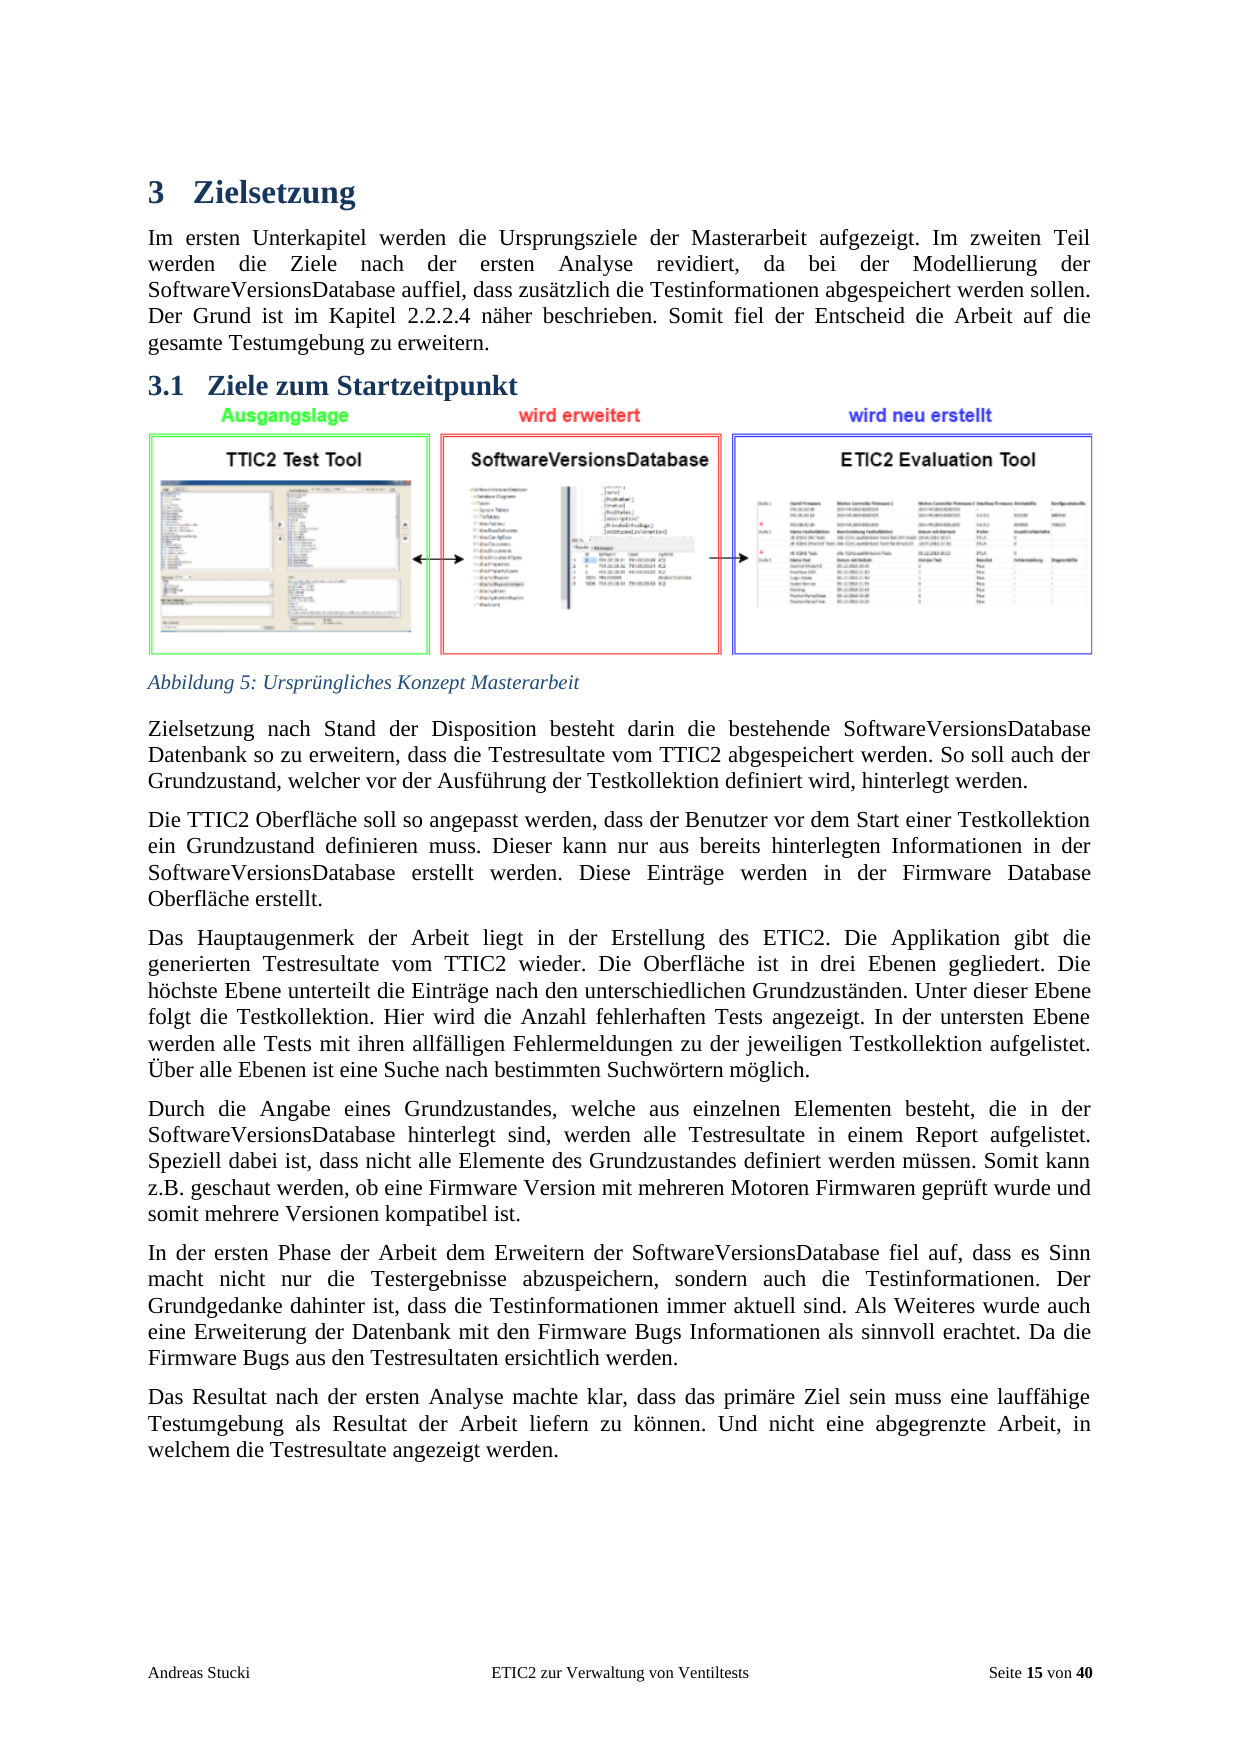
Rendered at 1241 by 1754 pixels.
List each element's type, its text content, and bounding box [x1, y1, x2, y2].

subtitle Zielsetzung [148, 173, 1092, 211]
text In der ersten Phase der Arbeit dem Erweitern der SoftwareVersionsDatabase fiel auf, dass es Sinn macht nicht nur die Testergebnisse abzuspeichern, sondern auch die Testinformationen. Der Grundgedanke dahinter ist, dass die Testinformationen immer aktuell sind. Als Weiteres wurde auch eine Erweiterung der Datenbank mit den Firmware Bugs Informationen als sinnvoll erachtet. Da die Firmware Bugs aus den Testresultaten ersichtlich werden. [148, 1239, 1092, 1371]
text Im ersten Unterkapitel werden die Ursprungsziele der Masterarbeit aufgezeigt. Im zweiten Teil werden die Ziele nach der ersten Analyse revidiert, da bei der Modellierung der SoftwareVersionsDatabase auffiel, dass zusätzlich die Testinformationen abgespeichert werden sollen. Der Grund ist im Kapitel 2.2.2.4 näher beschrieben. Somit fiel der Entscheid die Arbeit auf die gesamte Testumgebung zu erweitern. [148, 223, 1092, 355]
text Die TTIC2 Oberfläche soll so angepasst werden, dass der Benutzer vor dem Start einer Testkollektion ein Grundzustand definieren muss. Dieser kann nur aus bereits hinterlegten Informationen in der SoftwareVersionsDatabase erstellt werden. Diese Einträge werden in der Firmware Database Oberfläche erstellt. [148, 806, 1092, 912]
text Zielsetzung nach Stand der Disposition besteht darin die bestehende SoftwareVersionsDatabase Datenbank so zu erweitern, dass die Testresultate vom TTIC2 abgespeichert werden. So soll auch der Grundzustand, welcher vor der Ausführung der Testkollektion definiert wird, hinterlegt werden. [148, 715, 1092, 794]
text Das Hauptaugenmerk der Arbeit liegt in der Erstellung des ETIC2. Die Applikation gibt die generierten Testresultate vom TTIC2 wieder. Die Oberfläche ist in drei Ebenen gegliedert. Die höchste Ebene unterteilt die Einträge nach den unterschiedlichen Grundzuständen. Unter dieser Ebene folgt die Testkollektion. Hier wird die Anzahl fehlerhaften Tests angezeigt. In der untersten Ebene werden alle Tests mit ihren allfälligen Fehlermeldungen zu der jeweiligen Testkollektion aufgelistet. Über alle Ebenen ist eine Suche nach bestimmten Suchwörtern möglich. [148, 924, 1092, 1082]
text Durch die Angabe eines Grundzustandes, welche aus einzelnen Elementen besteht, die in der SoftwareVersionsDatabase hinterlegt sind, werden alle Testresultate in einem Report aufgelistet. Speziell dabei ist, dass nicht alle Elemente des Grundzustandes definiert werden müssen. Somit kann z.B. geschaut werden, ob eine Firmware Version mit mehreren Motoren Firmwaren geprüft wurde und somit mehrere Versionen kompatibel ist. [148, 1095, 1092, 1227]
text Das Resultat nach der ersten Analyse machte klar, dass das primäre Ziel sein muss eine lauffähige Testumgebung als Resultat der Arbeit liefern zu können. Und nicht eine abgegrenzte Arbeit, in welchem die Testresultate angezeigt werden. [148, 1383, 1092, 1462]
subtitle Ziele zum Startzeitpunkt [148, 368, 1092, 401]
